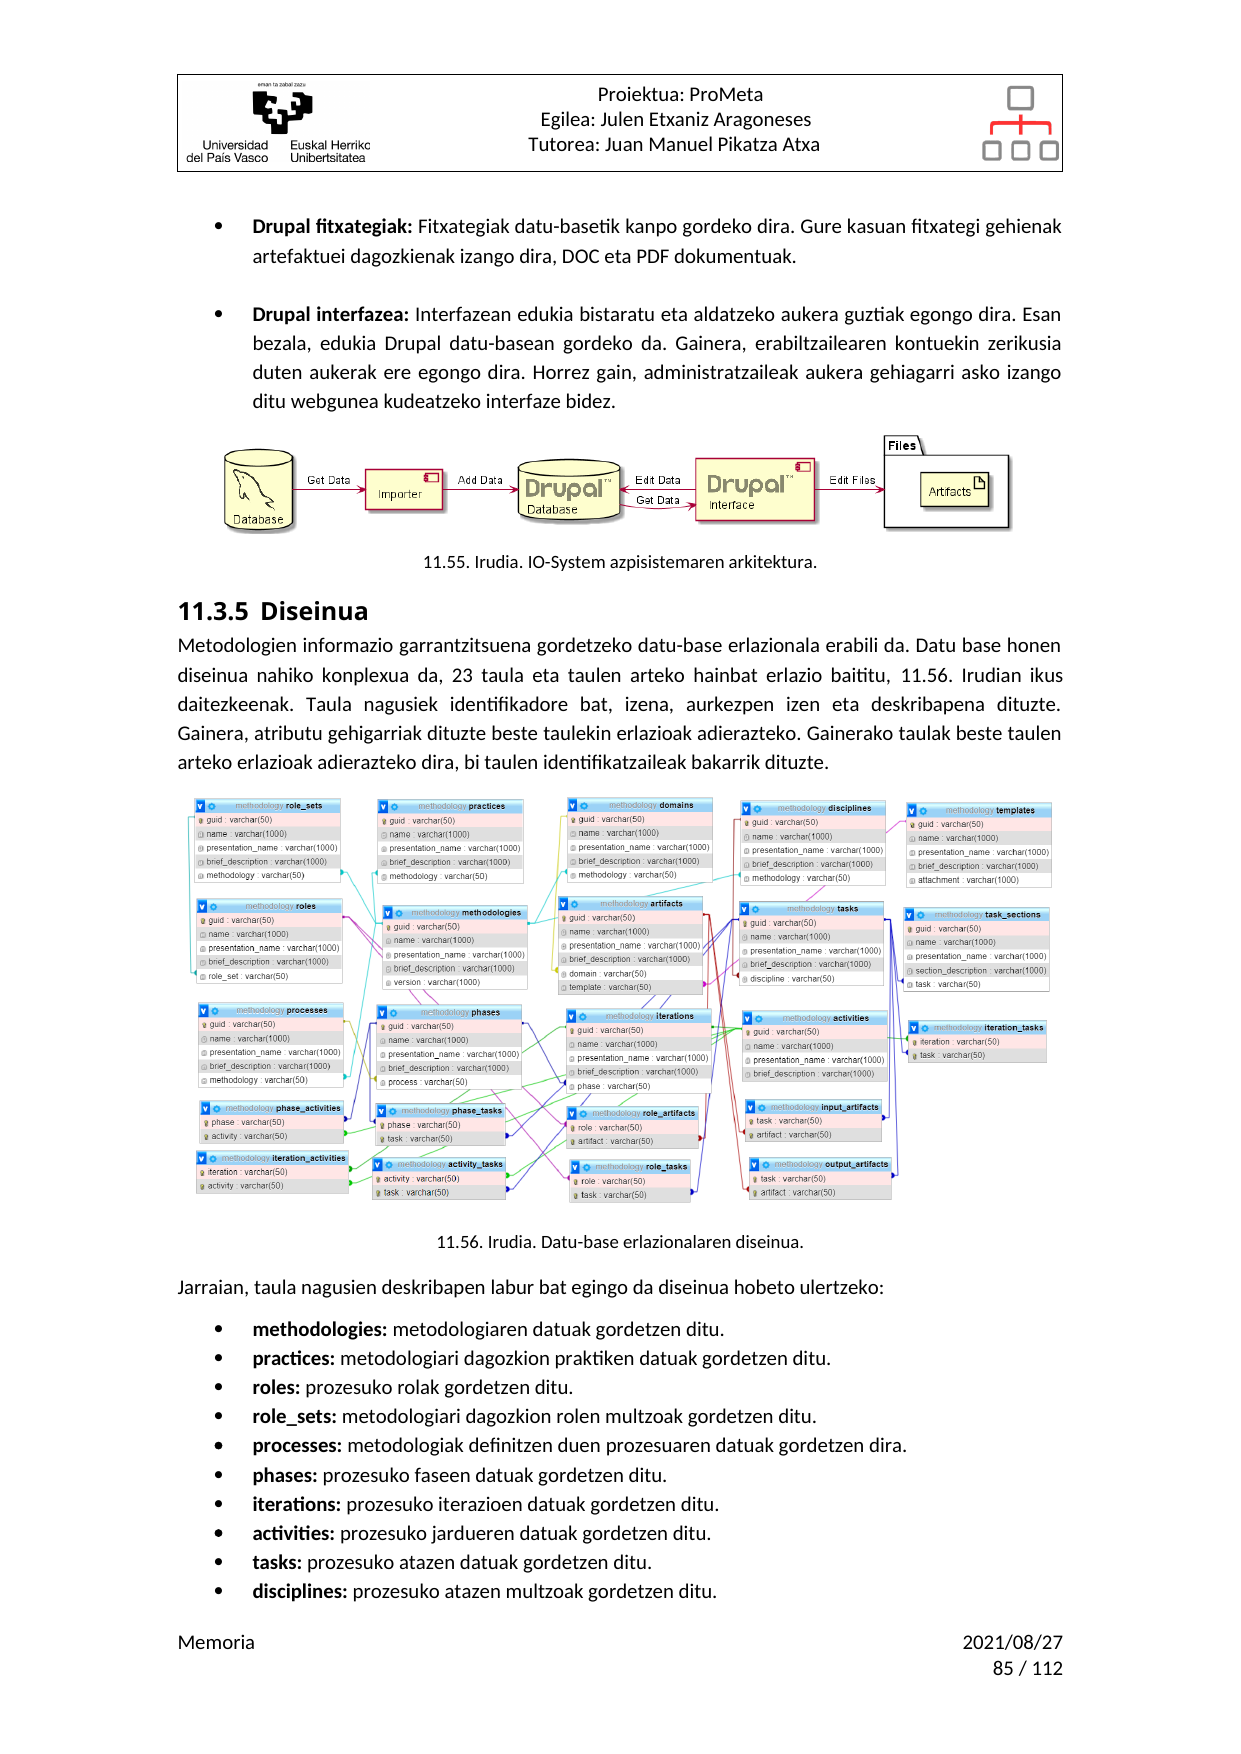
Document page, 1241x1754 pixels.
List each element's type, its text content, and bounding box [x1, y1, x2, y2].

list disciplines: prozesuko atazen multzoak gordetzen ditu. [215, 1578, 1063, 1604]
picture [182, 81, 370, 162]
list tasks: prozesuko atazen datuak gordetzen ditu. [215, 1549, 1063, 1575]
list iterations: prozesuko iterazioen datuak gordetzen ditu. [215, 1491, 1063, 1516]
subtitle Diseinua [177, 593, 1063, 628]
picture [978, 80, 1060, 162]
list activities: prozesuko jardueren datuak gordetzen ditu. [215, 1520, 1063, 1546]
list processes: metodologiak definitzen duen prozesuaren datuak gordetzen dira. [215, 1433, 1063, 1458]
list Drupal fitxategiak: Fitxategiak datu-basetik kanpo gordeko dira. Gure kasuan fitxategi gehienak artefaktuei dagozkienak izango dira, DOC eta PDF dokumentuak. [215, 214, 1063, 268]
list practices: metodologiari dagozkion praktiken datuak gordetzen ditu. [215, 1345, 1063, 1371]
list Drupal interfazea: Interfazean edukia bistaratu eta aldatzeko aukera guztiak egongo dira. Esan bezala, edukia Drupal datu-basean gordeko da. Gainera, erabiltzailearen kontuekin zerikusia duten aukerak ere egongo dira. Horrez gain, administratzaileak aukera gehiagarri asko izango ditu webgunea kudeatzeko interfaze bidez. [215, 301, 1063, 414]
list phases: prozesuko faseen datuak gordetzen ditu. [215, 1462, 1063, 1487]
list role_sets: metodologiari dagozkion rolen multzoak gordetzen ditu. [215, 1403, 1063, 1429]
list methodologies: metodologiaren datuak gordetzen ditu. [215, 1316, 1063, 1341]
list roles: prozesuko rolak gordetzen ditu. [215, 1374, 1063, 1400]
picture [177, 791, 1063, 1215]
picture [219, 430, 1021, 534]
text Jarraian, taula nagusien deskribapen labur bat egingo da diseinua hobeto ulertzeko: [177, 1274, 1063, 1300]
